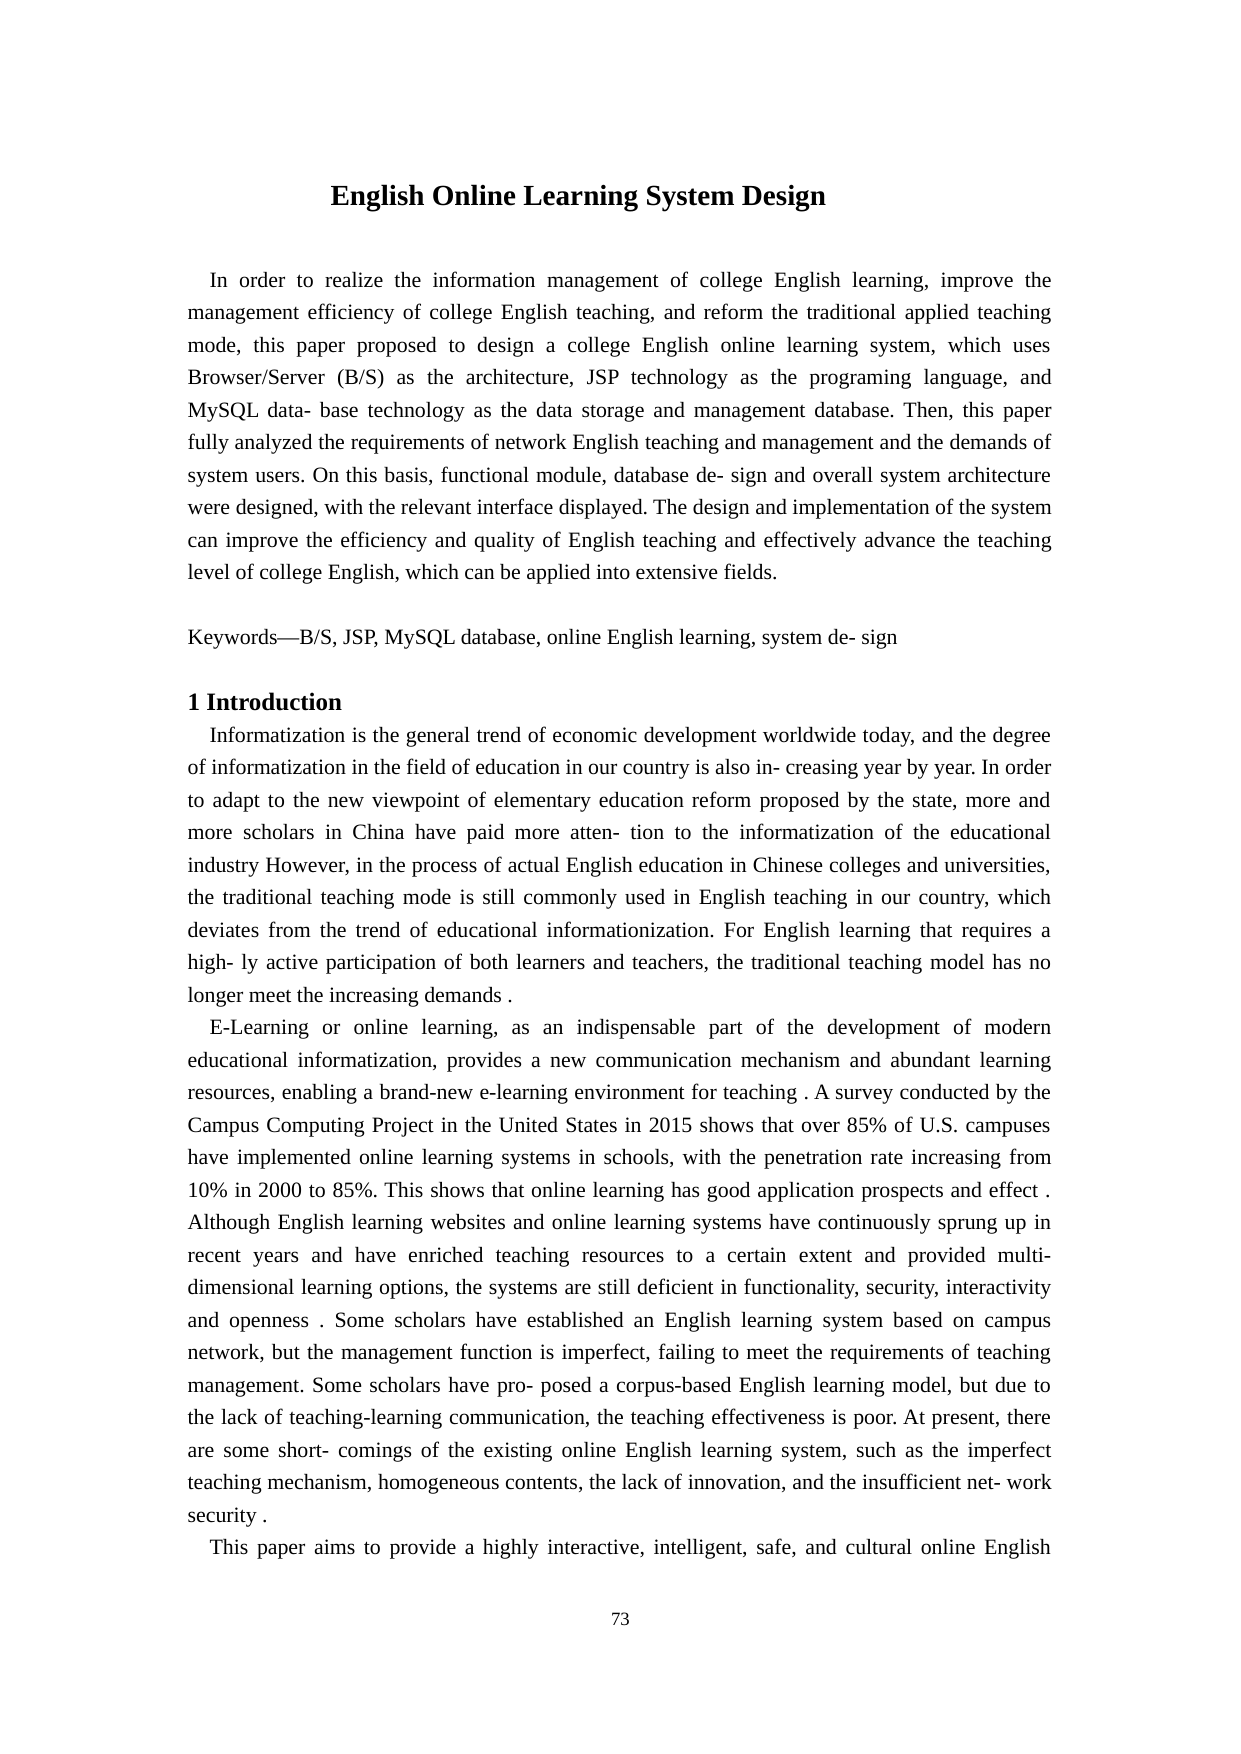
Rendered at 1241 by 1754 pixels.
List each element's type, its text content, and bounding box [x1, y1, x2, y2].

text E-Learning or online learning, as an indispensable part of the development of modern educational informatization, provides a new communication mechanism and abundant learning resources, enabling a brand-new e-learning environment for teaching . A survey conducted by the Campus Computing Project in the United States in 2015 shows that over 85% of U.S. campuses have implemented online learning systems in schools, with the penetration rate increasing from 10% in 2000 to 85%. This shows that online learning has good application prospects and effect . Although English learning websites and online learning systems have continuously sprung up in recent years and have enriched teaching resources to a certain extent and provided multi-dimensional learning options, the systems are still deficient in functionality, security, interactivity and openness . Some scholars have established an English learning system based on campus network, but the management function is imperfect, failing to meet the requirements of teaching management. Some scholars have pro- posed a corpus-based English learning model, but due to the lack of teaching-learning communication, the teaching effectiveness is poor. At present, there are some short- comings of the existing online English learning system, such as the imperfect teaching mechanism, homogeneous contents, the lack of innovation, and the insufficient net- work security . [187, 1011, 1053, 1531]
text 1 Introduction [187, 686, 1053, 718]
text Informatization is the general trend of economic development worldwide today, and the degree of informatization in the field of education in our country is also in- creasing year by year. In order to adapt to the new viewpoint of elementary education reform proposed by the state, more and more scholars in China have paid more atten- tion to the informatization of the educational industry However, in the process of actual English education in Chinese colleges and universities, the traditional teaching mode is still commonly used in English teaching in our country, which deviates from the trend of educational informationization. For English learning that requires a high- ly active participation of both learners and teachers, the traditional teaching model has no longer meet the increasing demands . [187, 718, 1053, 1011]
text In order to realize the information management of college English learning, improve the management efficiency of college English teaching, and reform the traditional applied teaching mode, this paper proposed to design a college English online learning system, which uses Browser/Server (B/S) as the architecture, JSP technology as the programing language, and MySQL data- base technology as the data storage and management database. Then, this paper fully analyzed the requirements of network English teaching and management and the demands of system users. On this basis, functional module, database de- sign and overall system architecture were designed, with the relevant interface displayed. The design and implementation of the system can improve the efficiency and quality of English teaching and effectively advance the teaching level of college English, which can be applied into extensive fields. [187, 263, 1053, 588]
text English Online Learning System Design [209, 162, 947, 227]
text Keywords—B/S, JSP, MySQL database, online English learning, system de- sign [187, 621, 1053, 653]
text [187, 1531, 1053, 1563]
